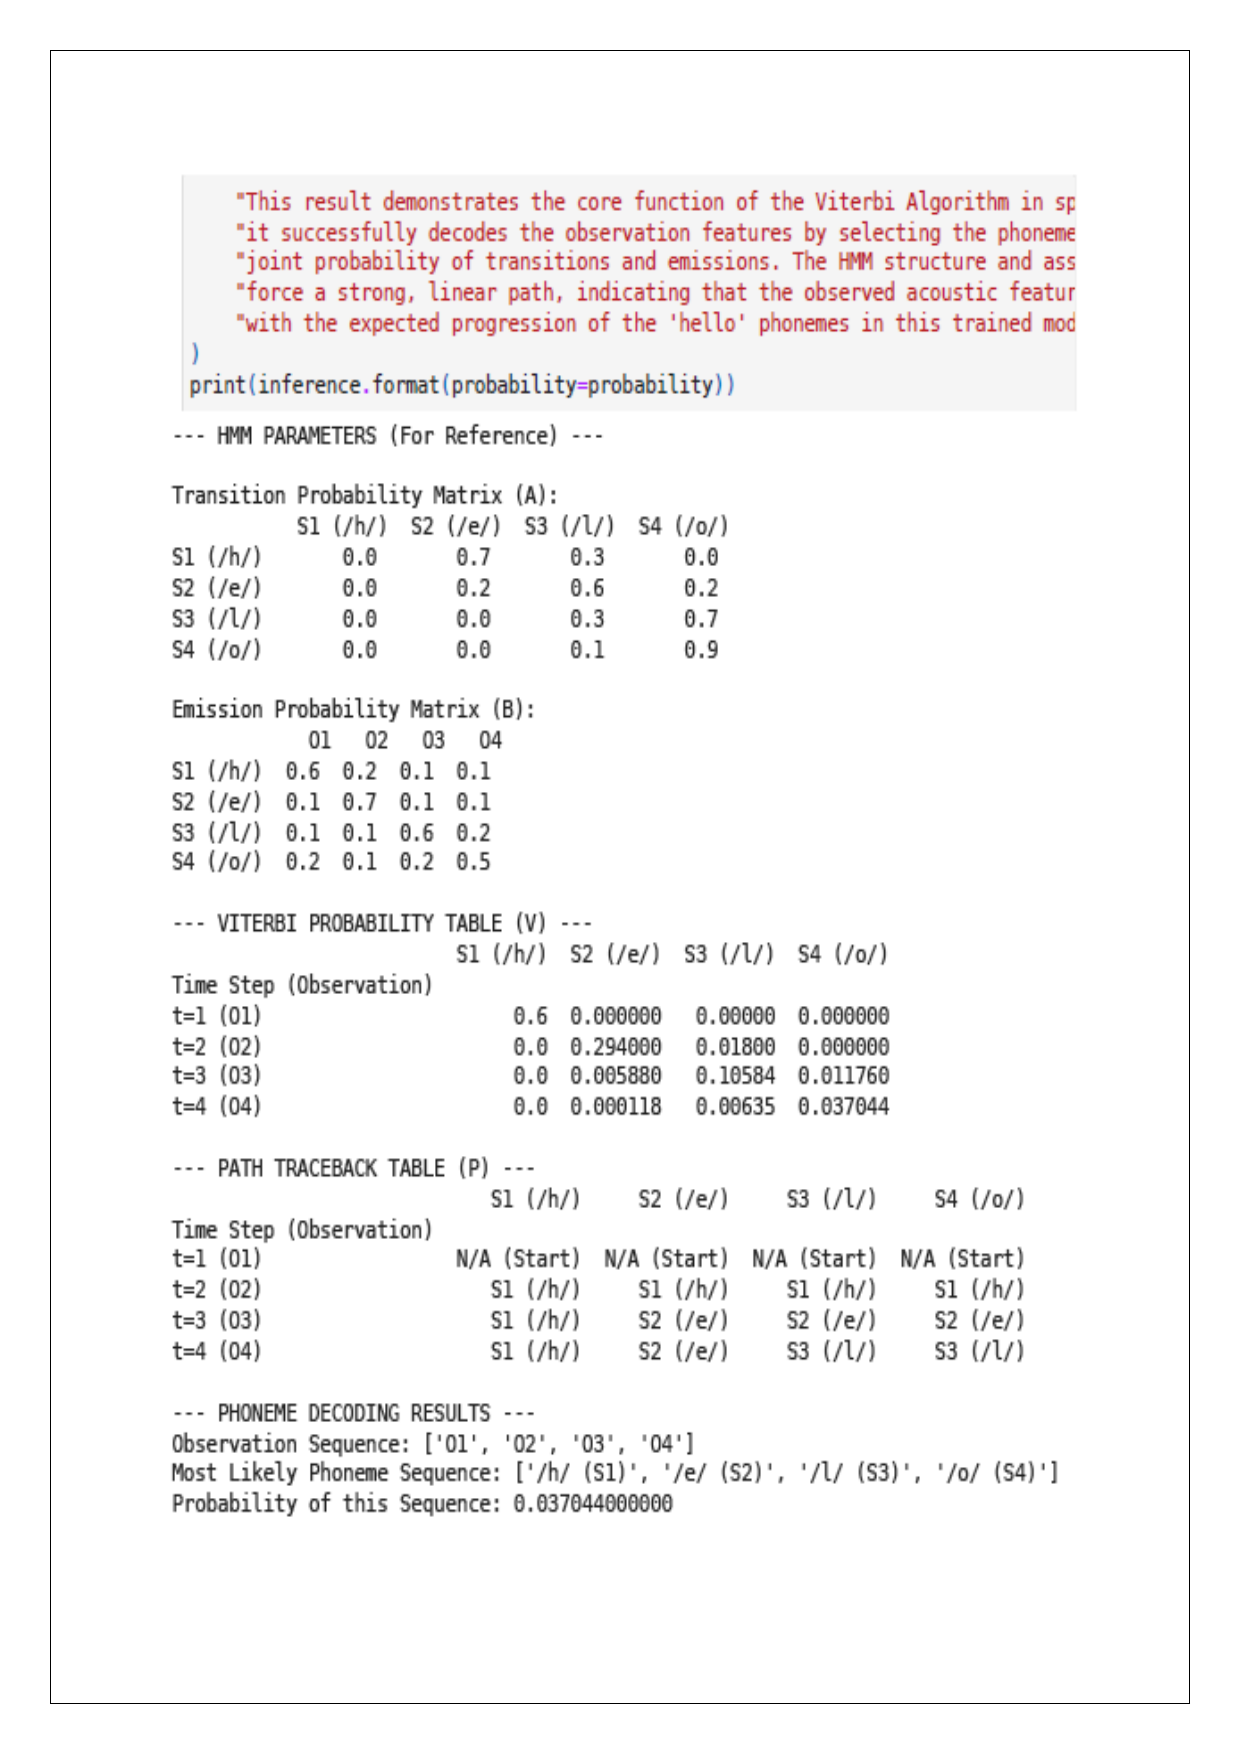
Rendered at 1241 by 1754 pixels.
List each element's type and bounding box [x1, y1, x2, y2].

picture [150, 150, 1111, 1561]
